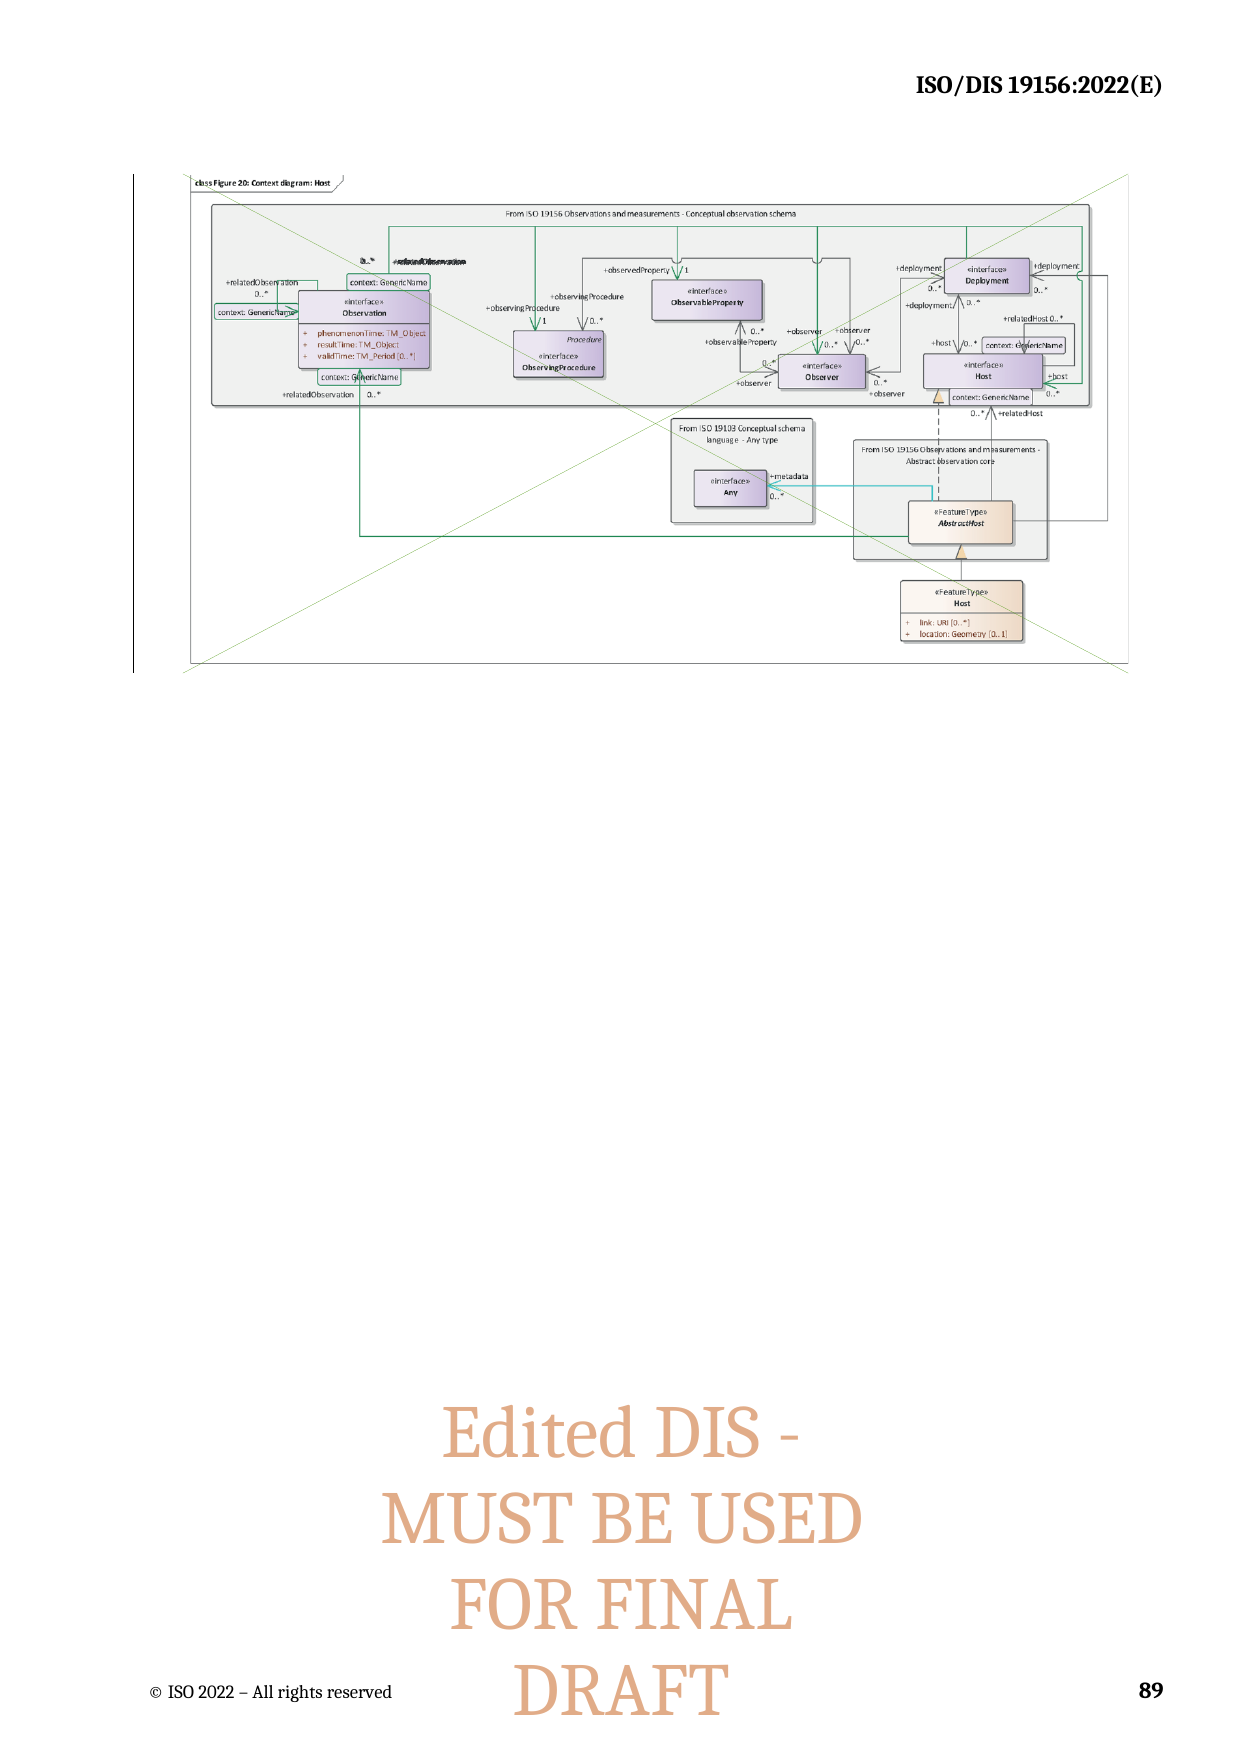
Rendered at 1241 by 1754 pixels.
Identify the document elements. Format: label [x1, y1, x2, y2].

picture [184, 424, 1127, 674]
picture [184, 173, 1127, 423]
picture [657, 175, 1129, 672]
picture [182, 175, 654, 673]
